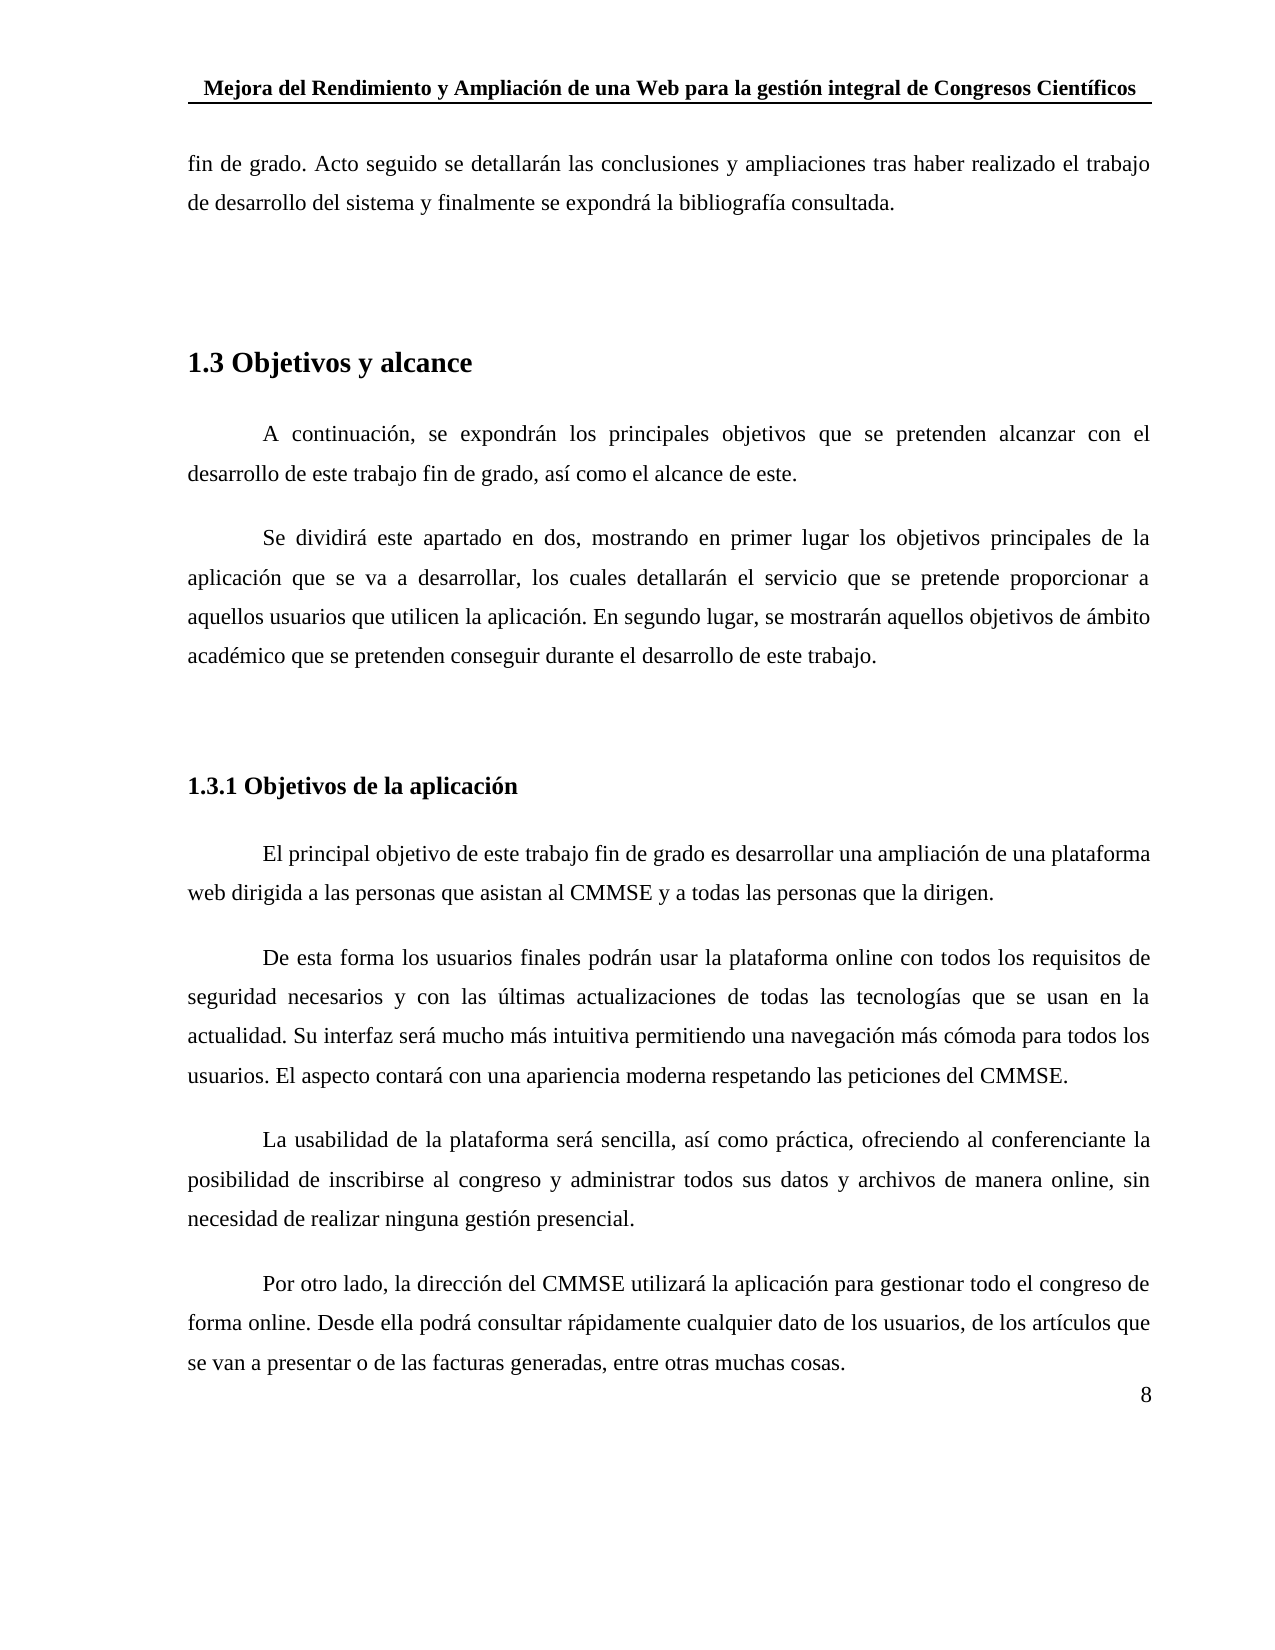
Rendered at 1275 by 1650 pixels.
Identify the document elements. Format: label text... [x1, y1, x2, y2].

text Se dividirá este apartado en dos, mostrando en primer lugar los objetivos principales de la aplicación que se va a desarrollar, los cuales detallarán el servicio que se pretende proporcionar a aquellos usuarios que utilicen la aplicación. En segundo lugar, se mostrarán aquellos objetivos de ámbito académico que se pretenden conseguir durante el desarrollo de este trabajo. [187, 524, 1152, 669]
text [187, 150, 1152, 216]
title 1.3 Objetivos y alcance [187, 345, 1152, 378]
text De esta forma los usuarios finales podrán usar la plataforma online con todos los requisitos de seguridad necesarios y con las últimas actualizaciones de todas las tecnologías que se usan en la actualidad. Su interfaz será mucho más intuitiva permitiendo una navegación más cómoda para todos los usuarios. El aspecto contará con una apariencia moderna respetando las peticiones del CMMSE. [187, 943, 1152, 1088]
text La usabilidad de la plataforma será sencilla, así como práctica, ofreciendo al conferenciante la posibilidad de inscribirse al congreso y administrar todos sus datos y archivos de manera online, sin necesidad de realizar ninguna gestión presencial. [187, 1126, 1152, 1232]
text A continuación, se expondrán los principales objetivos que se pretenden alcanzar con el desarrollo de este trabajo fin de grado, así como el alcance de este. [187, 420, 1152, 486]
subtitle 1.3.1 Objetivos de la aplicación [187, 771, 1152, 800]
text El principal objetivo de este trabajo fin de grado es desarrollar una ampliación de una plataforma web dirigida a las personas que asistan al CMMSE y a todas las personas que la dirigen. [187, 839, 1152, 905]
text Por otro lado, la dirección del CMMSE utilizará la aplicación para gestionar todo el congreso de forma online. Desde ella podrá consultar rápidamente cualquier dato de los usuarios, de los artículos que se van a presentar o de las facturas generadas, entre otras muchas cosas. [187, 1270, 1152, 1375]
